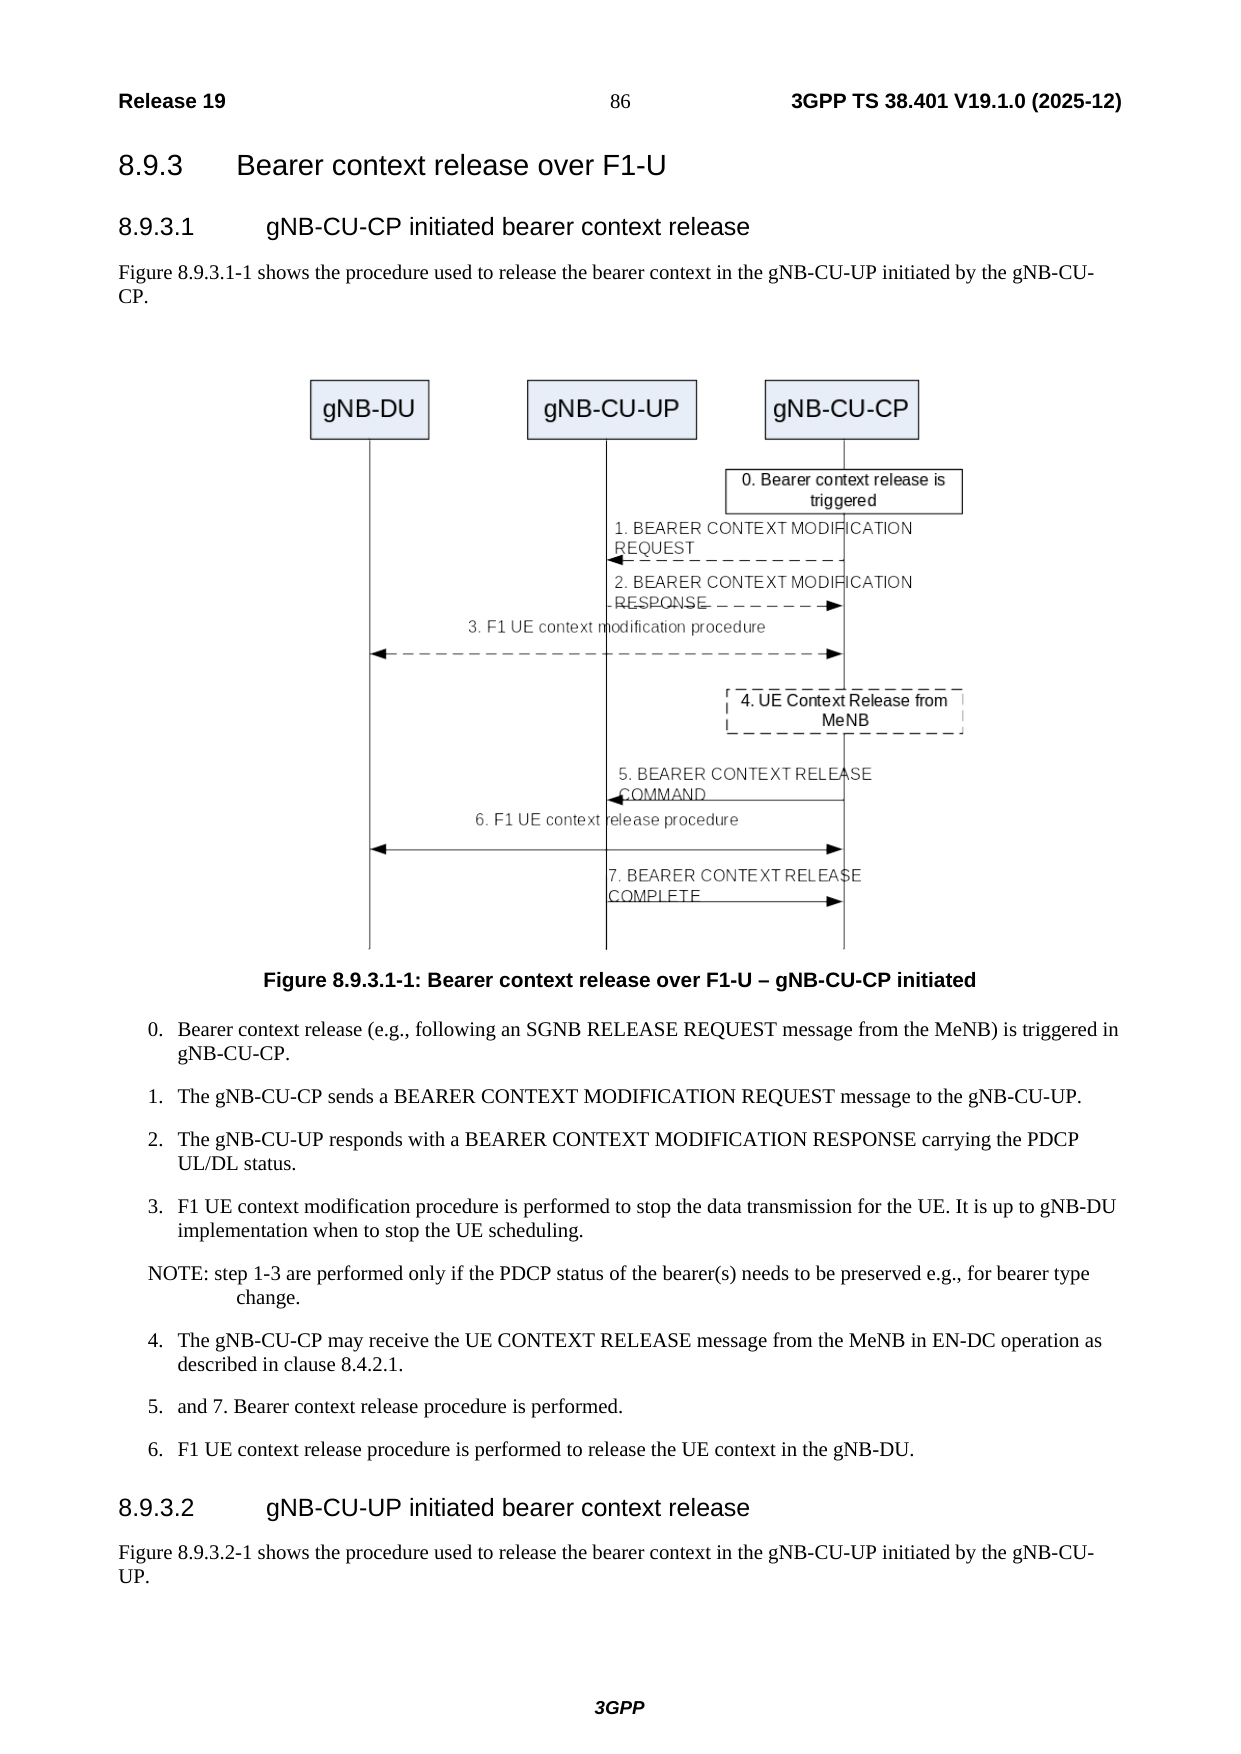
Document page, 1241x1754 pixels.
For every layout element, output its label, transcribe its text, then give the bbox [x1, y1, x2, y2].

text 0. Bearer context release (e.g., following an SGNB RELEASE REQUEST message from the MeNB) is triggered in gNB-CU-CP. [148, 1017, 1122, 1065]
subtitle 8.9.3 Bearer context release over F1-U [118, 147, 1122, 181]
text Figure 8.9.3.2-1 shows the procedure used to release the bearer context in the gNB-CU-UP initiated by the gNB-CU-UP. [118, 1540, 1122, 1588]
text 6. F1 UE context release procedure is performed to release the UE context in the gNB-DU. [148, 1437, 1122, 1461]
subtitle 8.9.3.1 gNB-CU-CP initiated bearer context release [118, 212, 1122, 241]
text 4. The gNB-CU-CP may receive the UE CONTEXT RELEASE message from the MeNB in EN-DC operation as described in clause 8.4.2.1. [148, 1328, 1122, 1376]
text 3. F1 UE context modification procedure is performed to stop the data transmission for the UE. It is up to gNB-DU implementation when to stop the UE scheduling. [148, 1194, 1122, 1242]
text NOTE: step 1-3 are performed only if the PDCP status of the bearer(s) needs to be preserved e.g., for bearer type change. [148, 1261, 1122, 1309]
text Figure 8.9.3.1-1 shows the procedure used to release the bearer context in the gNB-CU-UP initiated by the gNB-CU-CP. [118, 260, 1122, 308]
text Figure 8.9.3.1-1: Bearer context release over F1-U – gNB-CU-CP initiated [118, 968, 1122, 992]
text 2. The gNB-CU-UP responds with a BEARER CONTEXT MODIFICATION RESPONSE carrying the PDCP UL/DL status. [148, 1127, 1122, 1175]
subtitle 8.9.3.2 gNB-CU-UP initiated bearer context release [118, 1493, 1122, 1521]
text 1. The gNB-CU-CP sends a BEARER CONTEXT MODIFICATION REQUEST message to the gNB-CU-UP. [148, 1084, 1122, 1108]
text 5. and 7. Bearer context release procedure is performed. [148, 1394, 1122, 1418]
